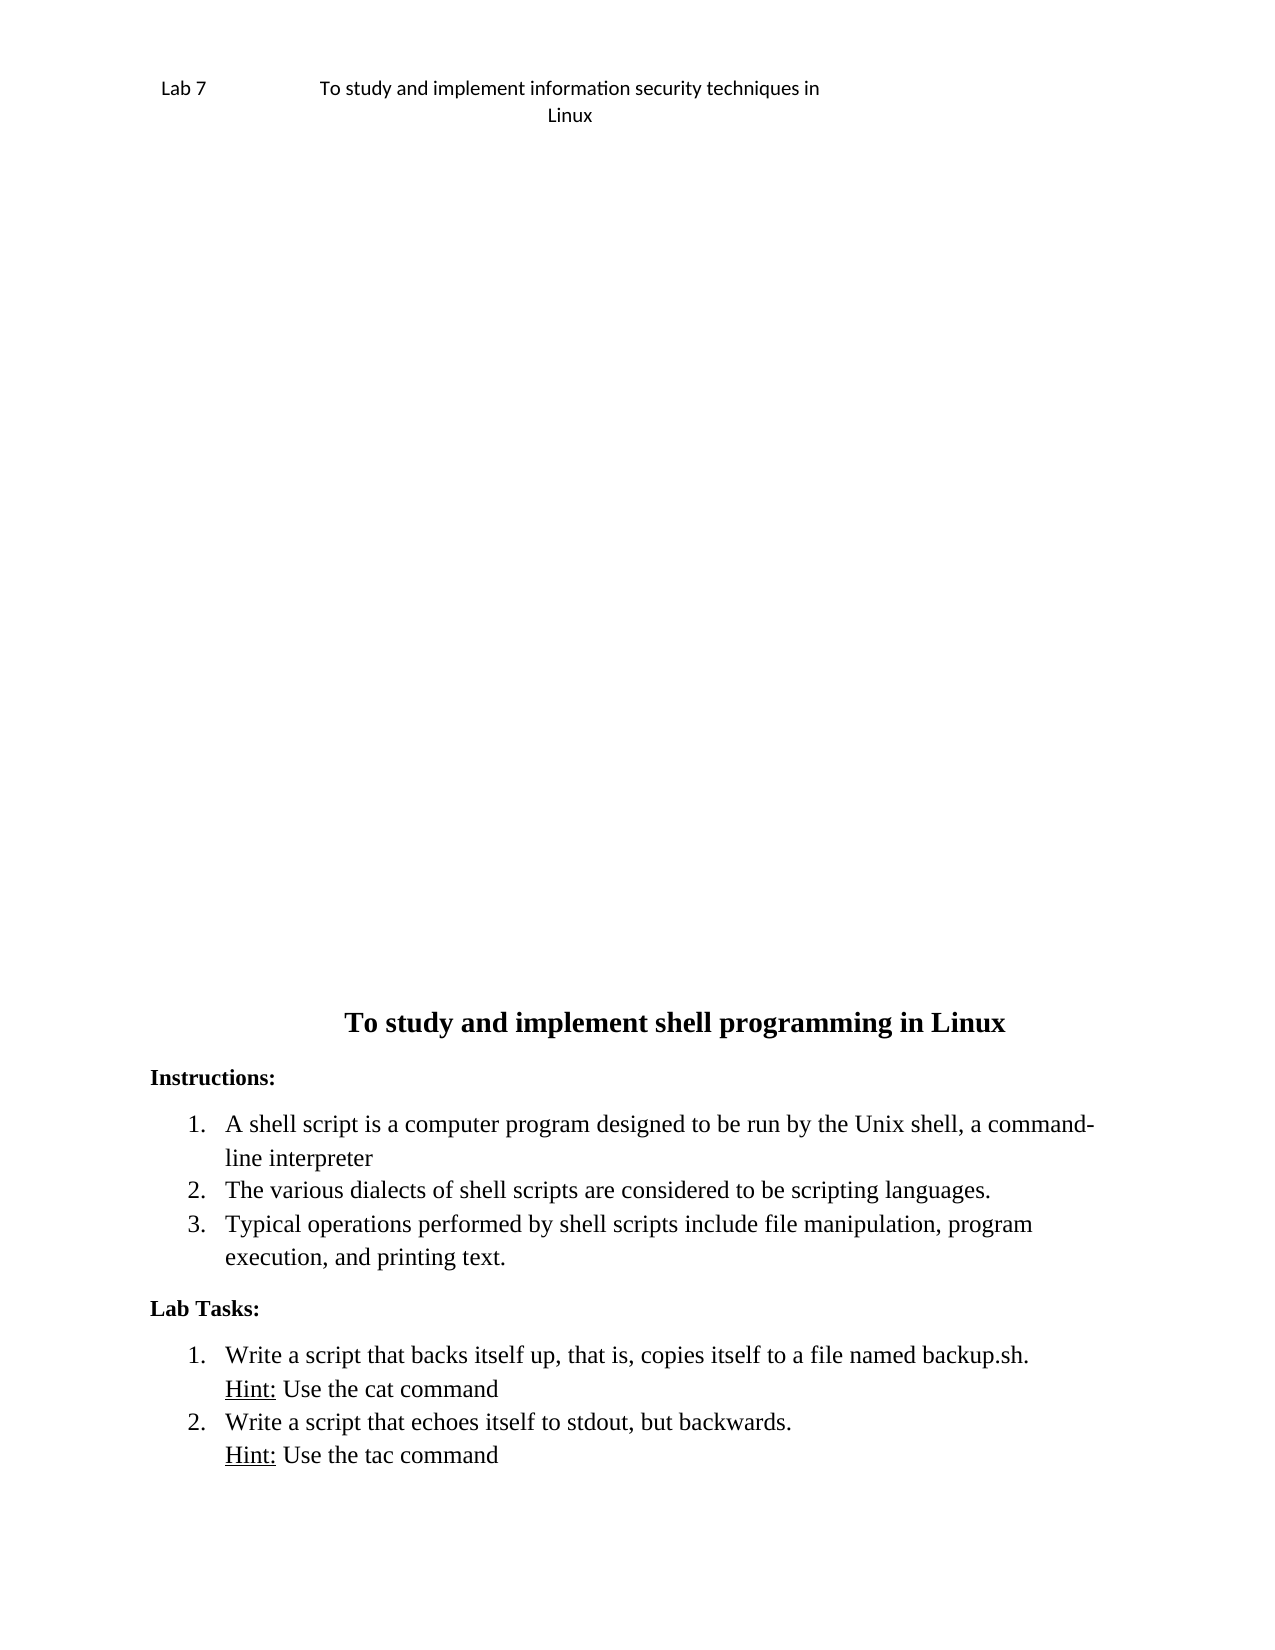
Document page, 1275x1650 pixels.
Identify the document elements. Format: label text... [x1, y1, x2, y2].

text Instructions: [150, 1064, 1125, 1091]
text Lab Tasks: [150, 1296, 1125, 1322]
list To study and implement shell programming in Linux [225, 1005, 1125, 1039]
list Hint: Use the tac command [225, 1440, 1125, 1468]
list Write a script that echoes itself to stdout, but backwards. [187, 1407, 1125, 1435]
list The various dialects of shell scripts are considered to be scripting languages. [187, 1176, 1125, 1204]
list Write a script that backs itself up, that is, copies itself to a file named backup.sh. Hint: Use the cat command [187, 1341, 1125, 1402]
list A shell script is a computer program designed to be run by the Unix shell, a command-line interpreter [187, 1109, 1125, 1171]
list Typical operations performed by shell scripts include file manipulation, program execution, and printing text. [187, 1209, 1125, 1270]
